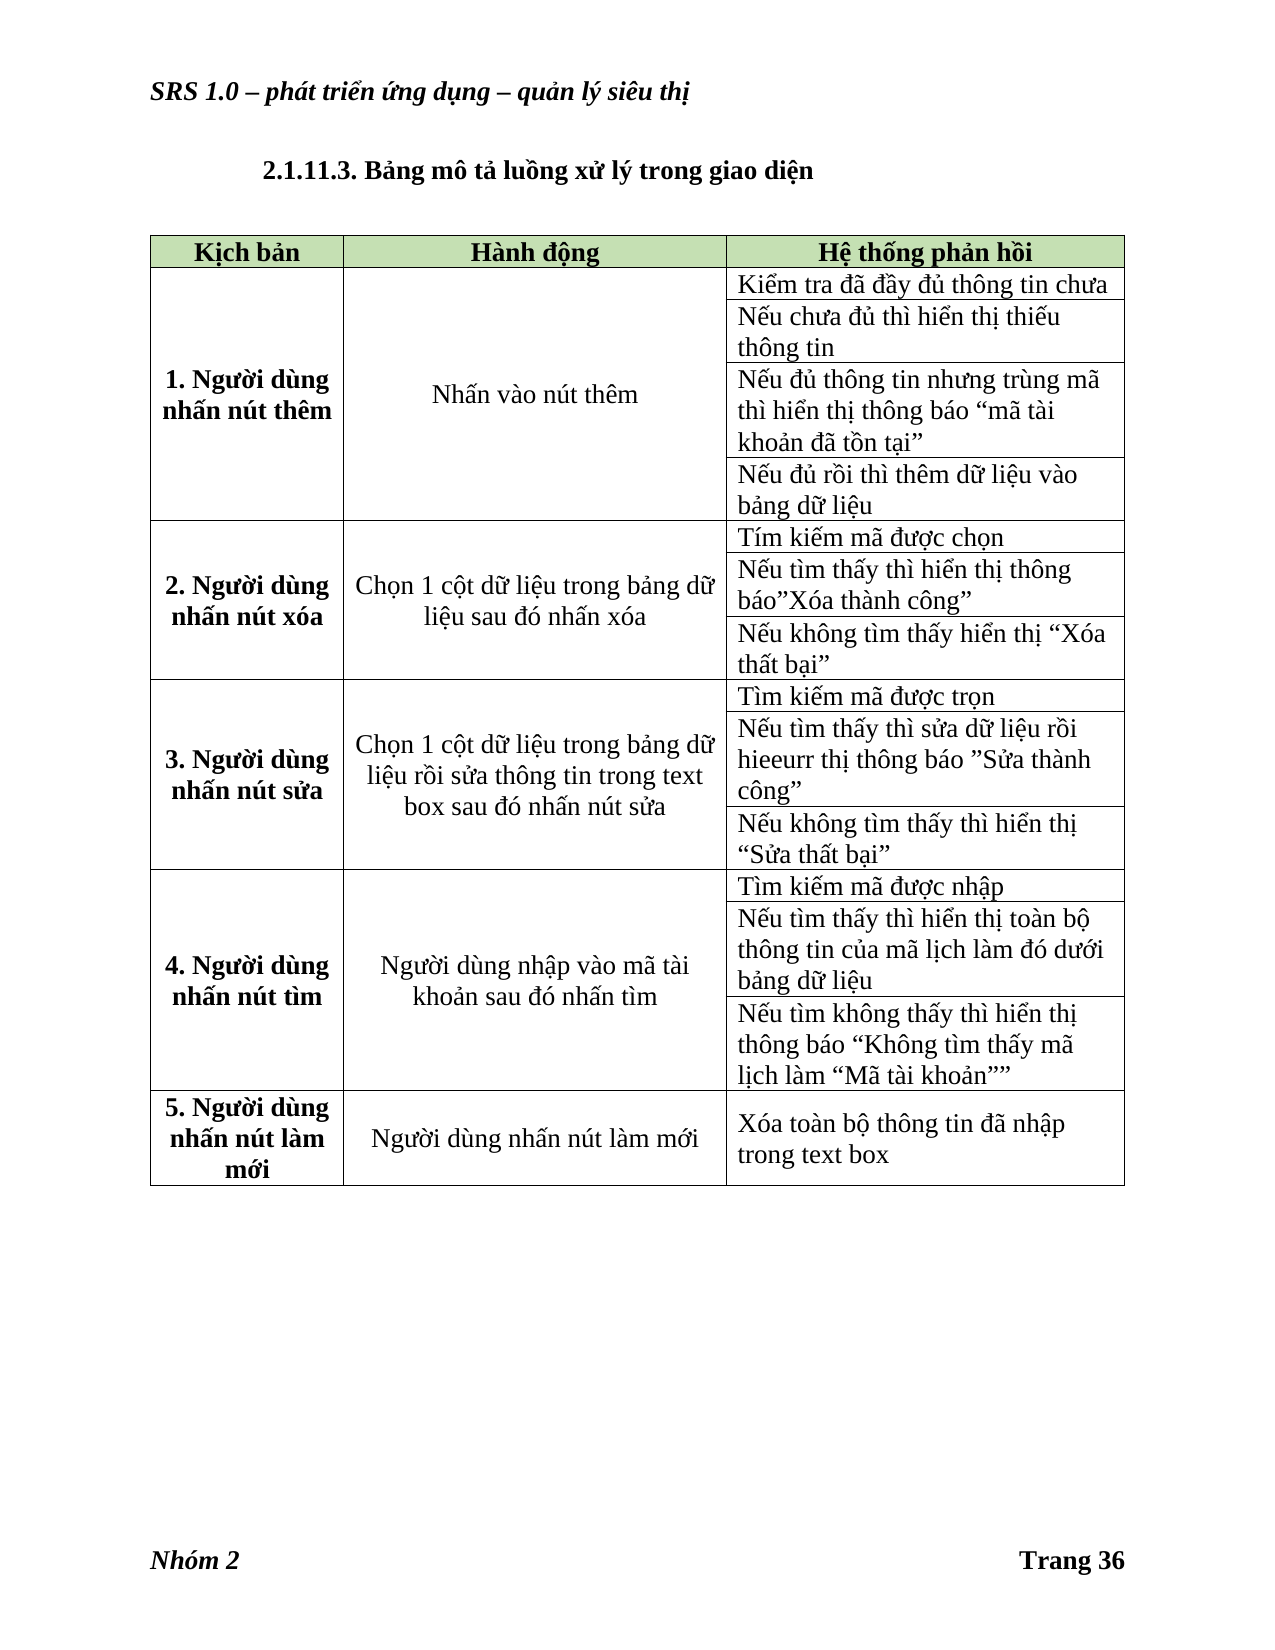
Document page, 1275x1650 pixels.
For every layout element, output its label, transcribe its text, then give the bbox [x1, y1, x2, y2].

table_cell Nếu tìm thấy thì hiển thị thông báo”Xóa thành công” [727, 553, 1124, 616]
table_header Hành động [344, 236, 726, 267]
table_cell Nếu đủ rồi thì thêm dữ liệu vào bảng dữ liệu [727, 458, 1124, 520]
table_cell 3. Người dùng nhấn nút sửa [151, 680, 343, 869]
table_cell Nếu đủ thông tin nhưng trùng mã thì hiển thị thông báo “mã tài khoản đã tồn tại” [727, 363, 1124, 457]
table_cell Nếu tìm không thấy thì hiển thị thông báo “Không tìm thấy mã lịch làm “Mã tài khoản”” [727, 997, 1124, 1090]
table_cell Nếu không tìm thấy hiển thị “Xóa thất bại” [727, 617, 1124, 679]
table_cell 5. Người dùng nhấn nút làm mới [151, 1091, 343, 1184]
table_cell Xóa toàn bộ thông tin đã nhập trong text box [727, 1091, 1124, 1184]
table_cell Nếu tìm thấy thì sửa dữ liệu rồi hieeurr thị thông báo ”Sửa thành công” [727, 712, 1124, 806]
table_cell Chọn 1 cột dữ liệu trong bảng dữ liệu rồi sửa thông tin trong text box sau đó nhấn nút sửa [344, 680, 726, 869]
table_cell Tìm kiếm mã được trọn [727, 680, 1124, 711]
table_cell 1. Người dùng nhấn nút thêm [151, 268, 343, 520]
table_cell 2. Người dùng nhấn nút xóa [151, 521, 343, 679]
table_cell Nhấn vào nút thêm [344, 268, 726, 520]
table_cell Người dùng nhập vào mã tài khoản sau đó nhấn tìm [344, 870, 726, 1090]
table_cell Kiểm tra đã đầy đủ thông tin chưa [727, 268, 1124, 299]
subtitle Bảng mô tả luồng xử lý trong giao diện [262, 154, 1125, 185]
table_cell Người dùng nhấn nút làm mới [344, 1091, 726, 1184]
table_cell 4. Người dùng nhấn nút tìm [151, 870, 343, 1090]
table_cell Chọn 1 cột dữ liệu trong bảng dữ liệu sau đó nhấn xóa [344, 521, 726, 679]
table_cell Tím kiếm mã được chọn [727, 521, 1124, 552]
table_cell Nếu tìm thấy thì hiển thị toàn bộ thông tin của mã lịch làm đó dưới bảng dữ liệu [727, 902, 1124, 996]
table_header Hệ thống phản hồi [727, 236, 1124, 267]
table_cell Nếu không tìm thấy thì hiển thị “Sửa thất bại” [727, 807, 1124, 869]
table_header Kịch bản [151, 236, 343, 267]
table_cell Tìm kiếm mã được nhập [727, 870, 1124, 901]
table_cell Nếu chưa đủ thì hiển thị thiếu thông tin [727, 300, 1124, 362]
